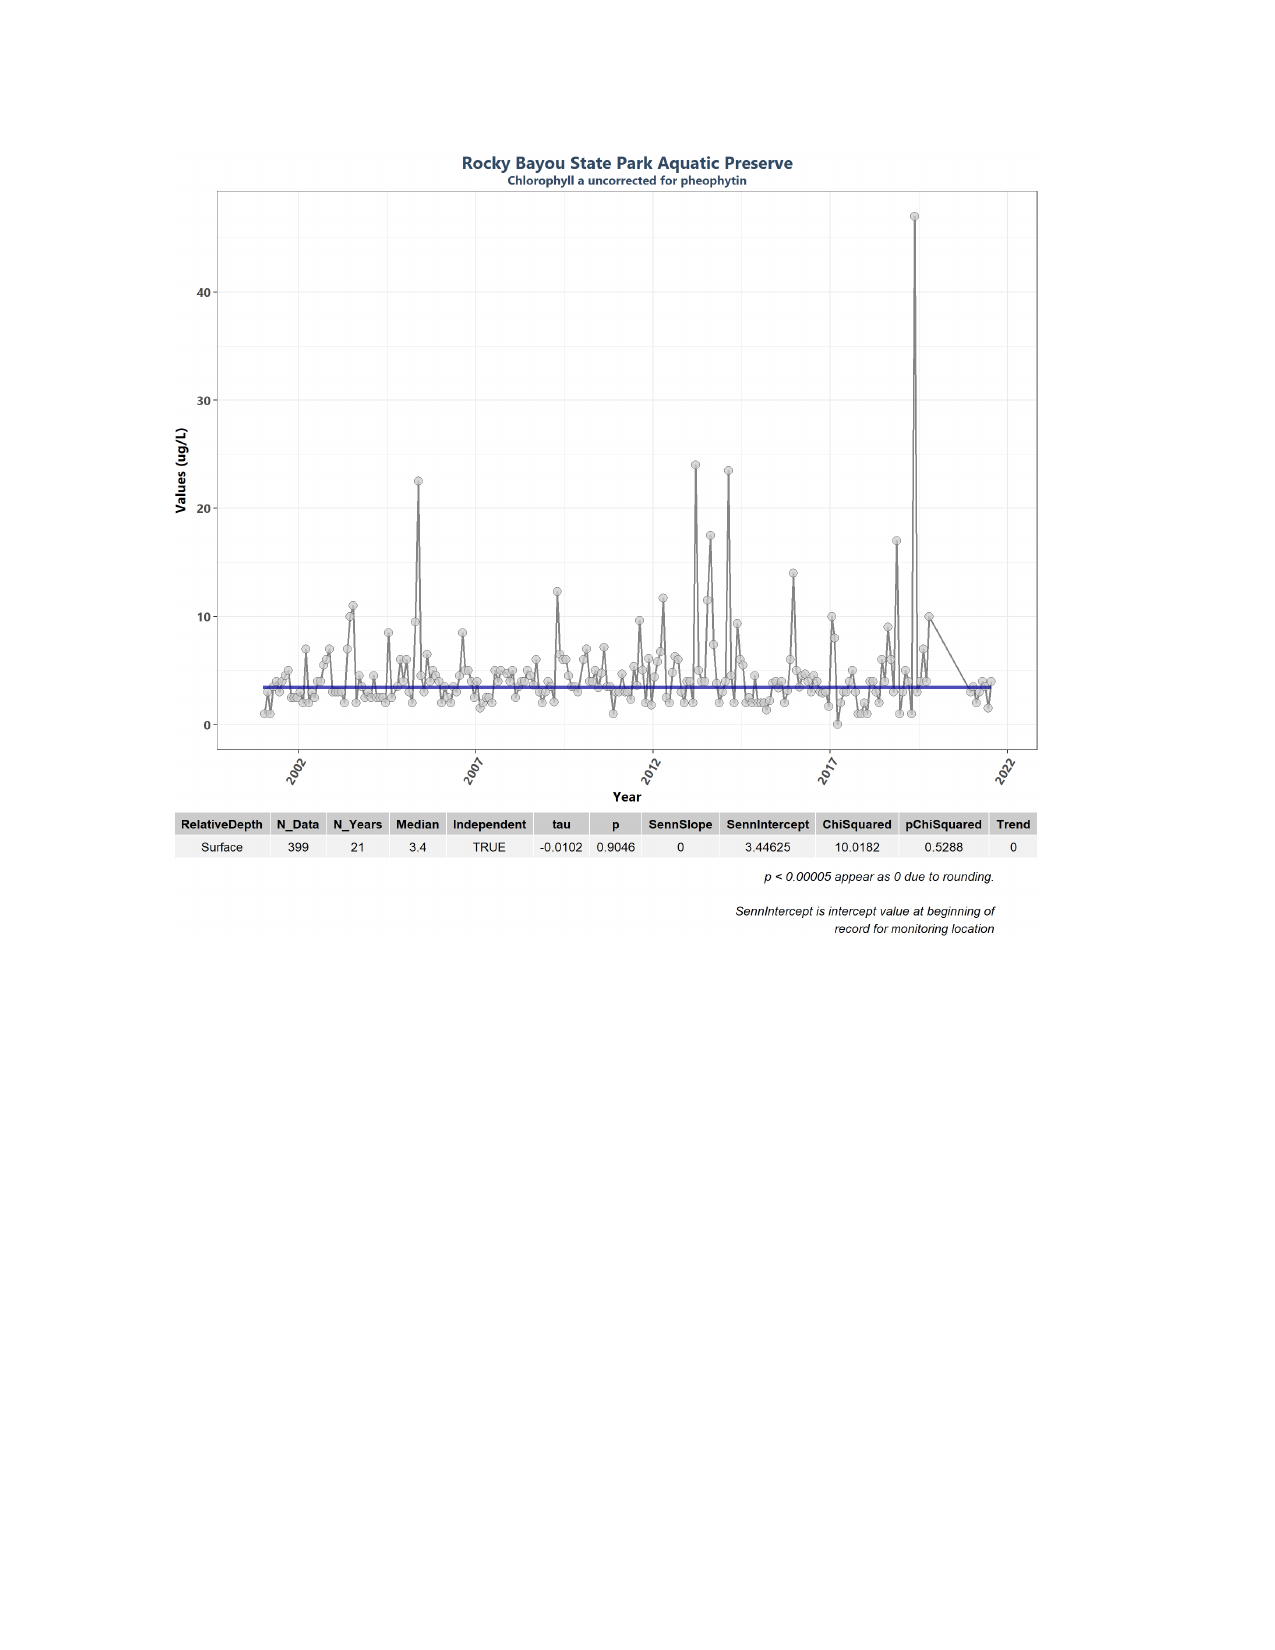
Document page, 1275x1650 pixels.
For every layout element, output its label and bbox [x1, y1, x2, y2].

picture [168, 150, 1044, 938]
